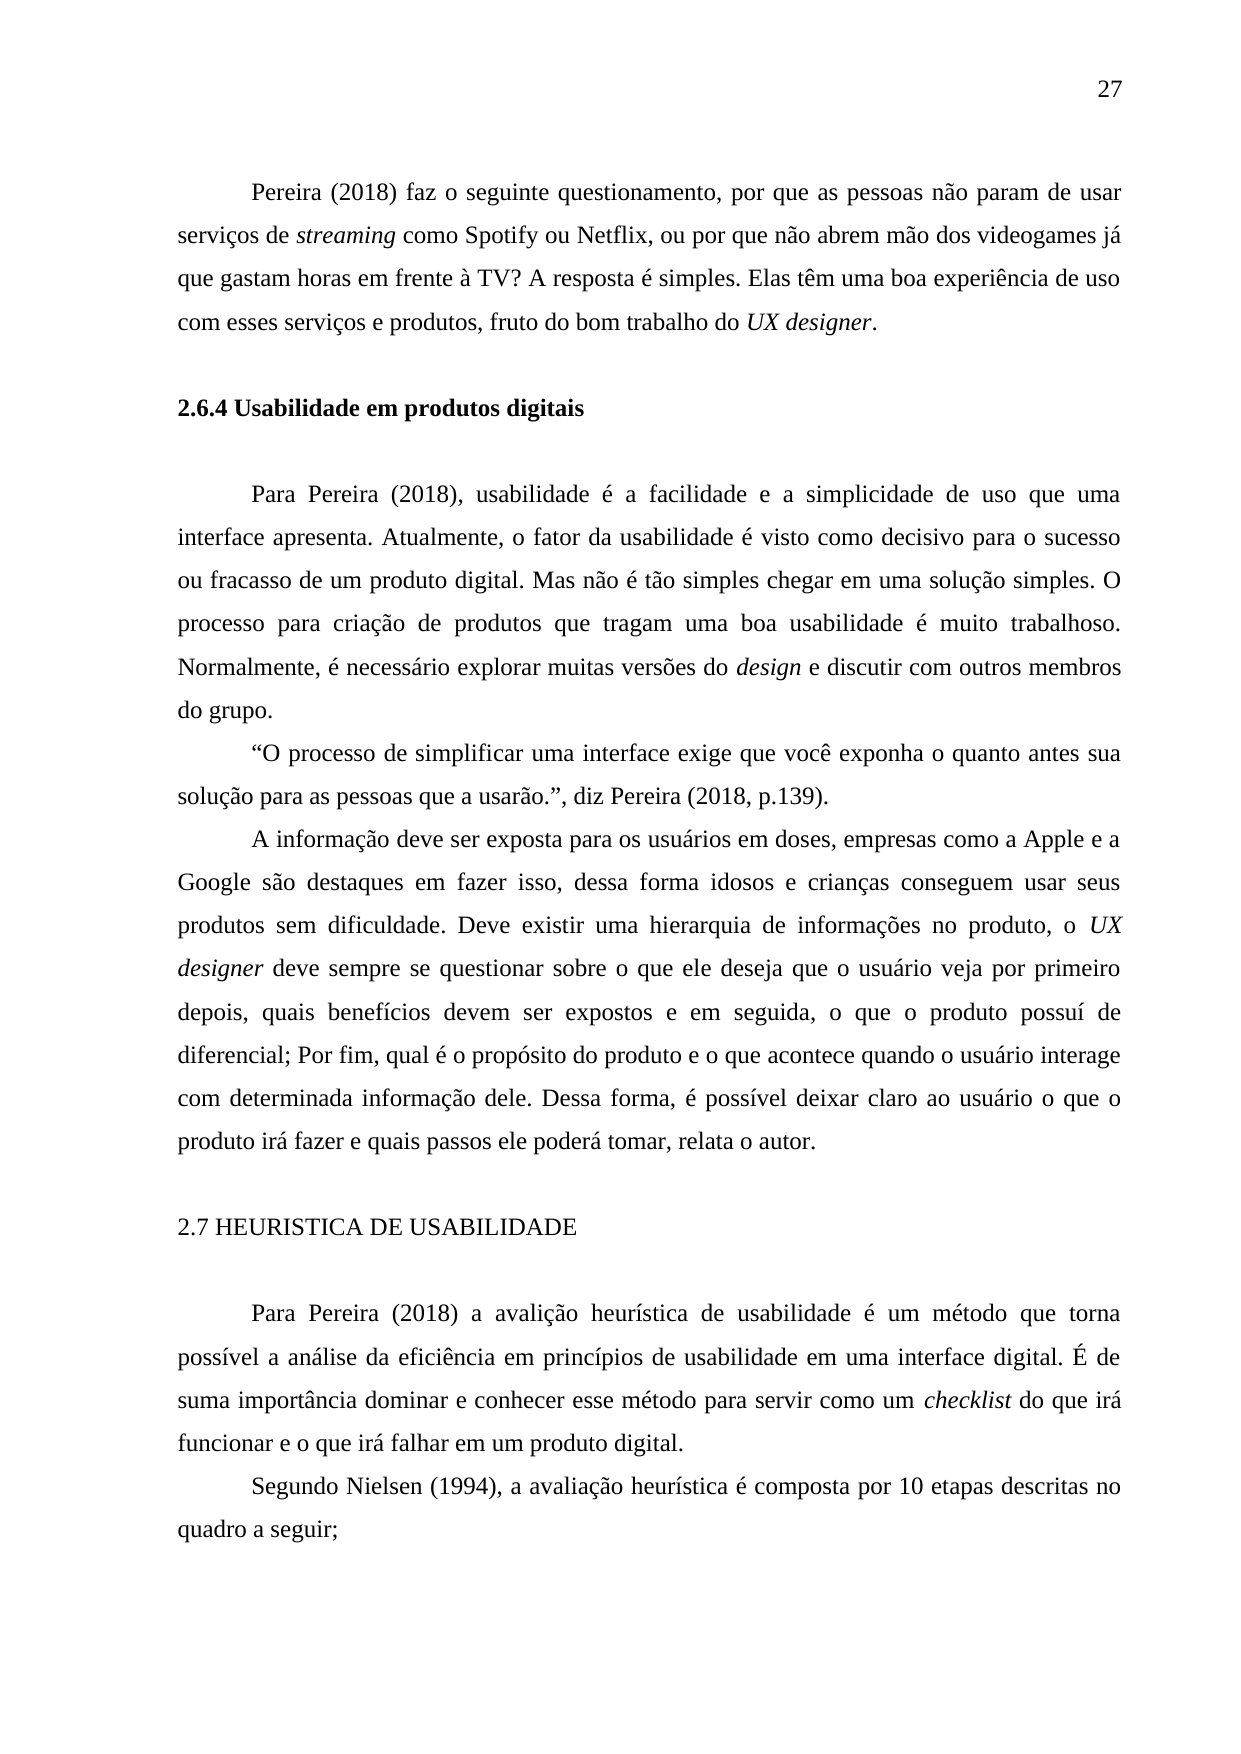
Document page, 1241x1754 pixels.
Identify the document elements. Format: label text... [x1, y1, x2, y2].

text A informação deve ser exposta para os usuários em doses, empresas como a Apple e a Google são destaques em fazer isso, dessa forma idosos e crianças conseguem usar seus produtos sem dificuldade. Deve existir uma hierarquia de informações no produto, o UX designer deve sempre se questionar sobre o que ele deseja que o usuário veja por primeiro depois, quais benefícios devem ser expostos e em seguida, o que o produto possuí de diferencial; Por fim, qual é o propósito do produto e o que acontece quando o usuário interage com determinada informação dele. Dessa forma, é possível deixar claro ao usuário o que o produto irá fazer e quais passos ele poderá tomar, relata o autor. [177, 824, 1122, 1155]
text 2.7 heuristica de usabilidade [177, 1212, 1122, 1241]
text Para Pereira (2018), usabilidade é a facilidade e a simplicidade de uso que uma interface apresenta. Atualmente, o fator da usabilidade é visto como decisivo para o sucesso ou fracasso de um produto digital. Mas não é tão simples chegar em uma solução simples. O processo para criação de produtos que tragam uma boa usabilidade é muito trabalhoso. Normalmente, é necessário explorar muitas versões do design e discutir com outros membros do grupo. [177, 479, 1122, 723]
text Para Pereira (2018) a avalição heurística de usabilidade é um método que torna possível a análise da eficiência em princípios de usabilidade em uma interface digital. É de suma importância dominar e conhecer esse método para servir como um checklist do que irá funcionar e o que irá falhar em um produto digital. [177, 1298, 1122, 1457]
text 2.6.4 Usabilidade em produtos digitais [177, 393, 1122, 422]
text Pereira (2018) faz o seguinte questionamento, por que as pessoas não param de usar serviços de streaming como Spotify ou Netflix, ou por que não abrem mão dos videogames já que gastam horas em frente à TV? A resposta é simples. Elas têm uma boa experiência de uso com esses serviços e produtos, fruto do bom trabalho do UX designer. [177, 177, 1122, 335]
text “O processo de simplificar uma interface exige que você exponha o quanto antes sua solução para as pessoas que a usarão.”, diz Pereira (2018, p.139). [177, 738, 1122, 810]
text Segundo Nielsen (1994), a avaliação heurística é composta por 10 etapas descritas no quadro a seguir; [177, 1471, 1122, 1543]
